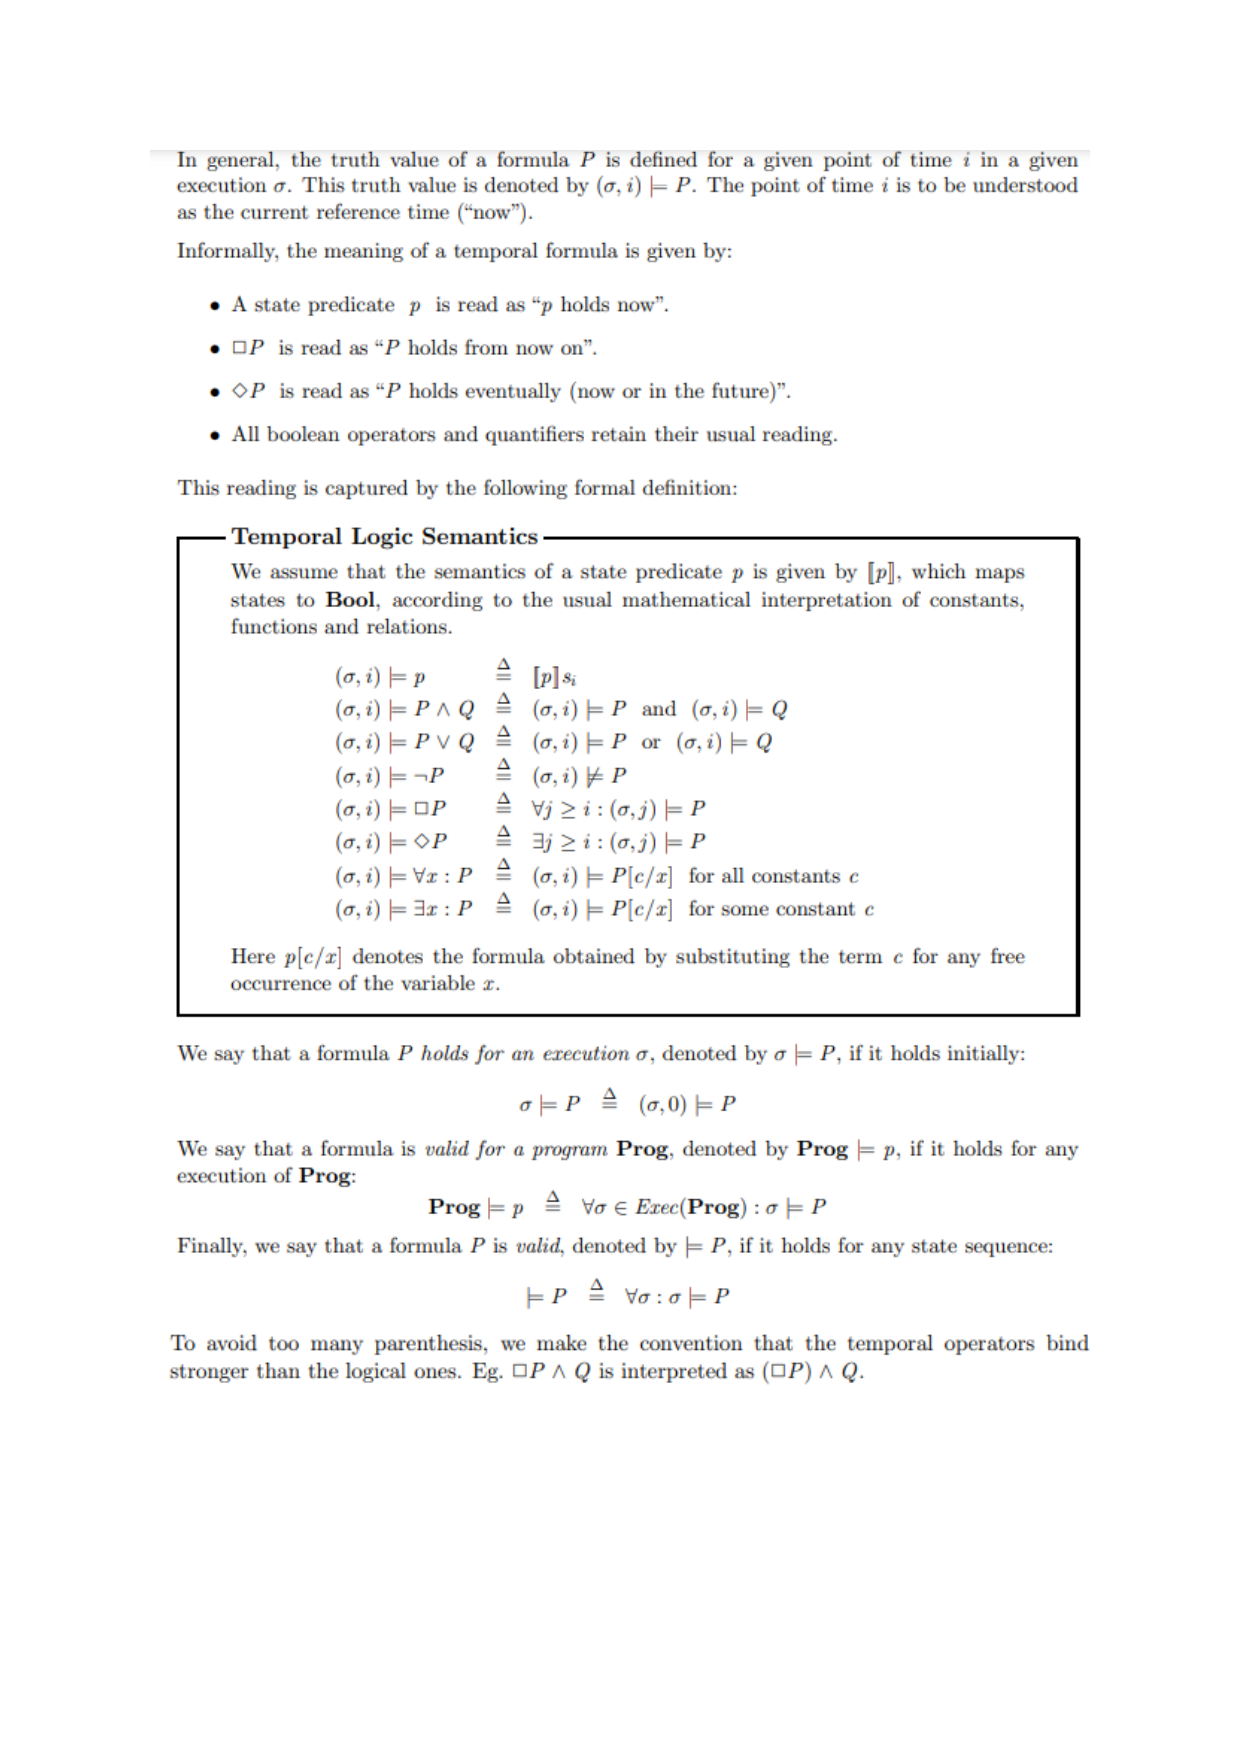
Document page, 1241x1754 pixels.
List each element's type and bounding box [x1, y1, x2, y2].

picture [150, 1315, 1091, 1400]
picture [150, 150, 1091, 1314]
